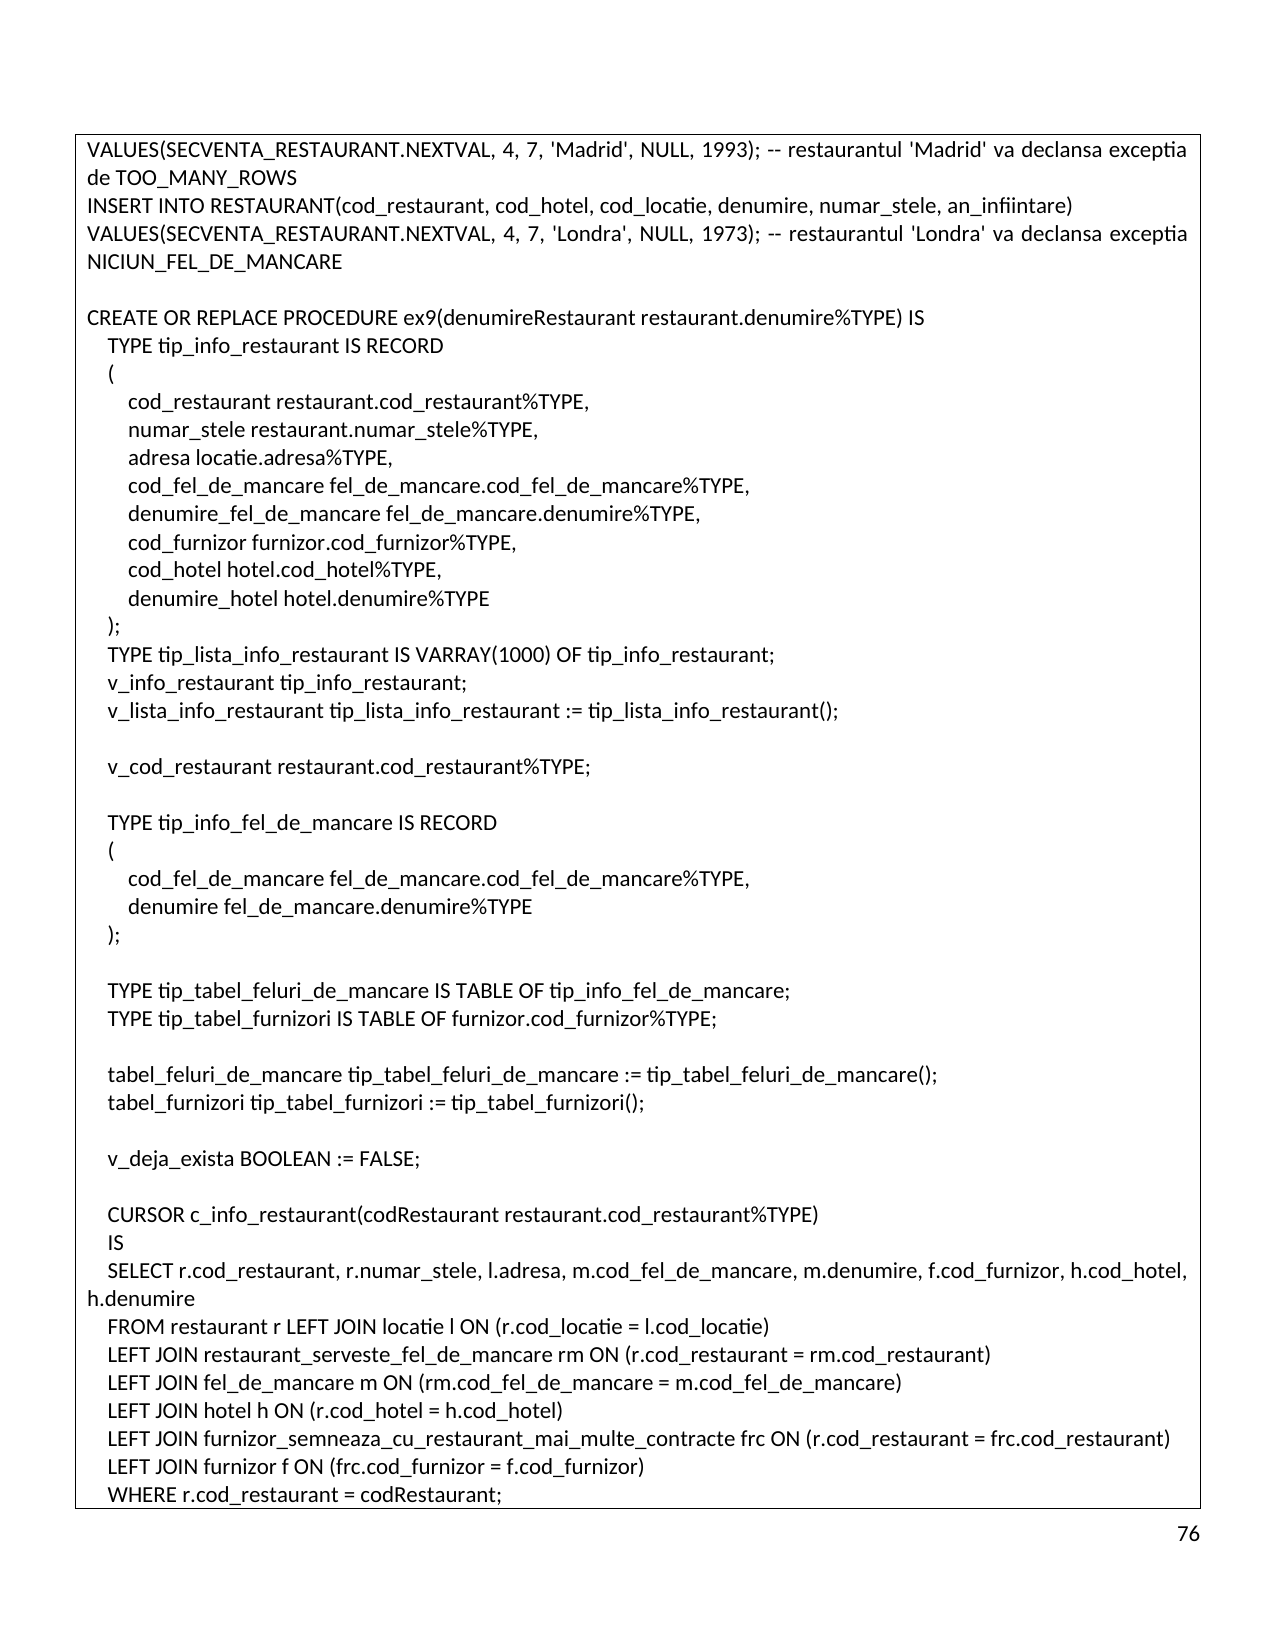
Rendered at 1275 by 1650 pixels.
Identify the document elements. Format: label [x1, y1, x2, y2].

table_header [76, 135, 1200, 1508]
